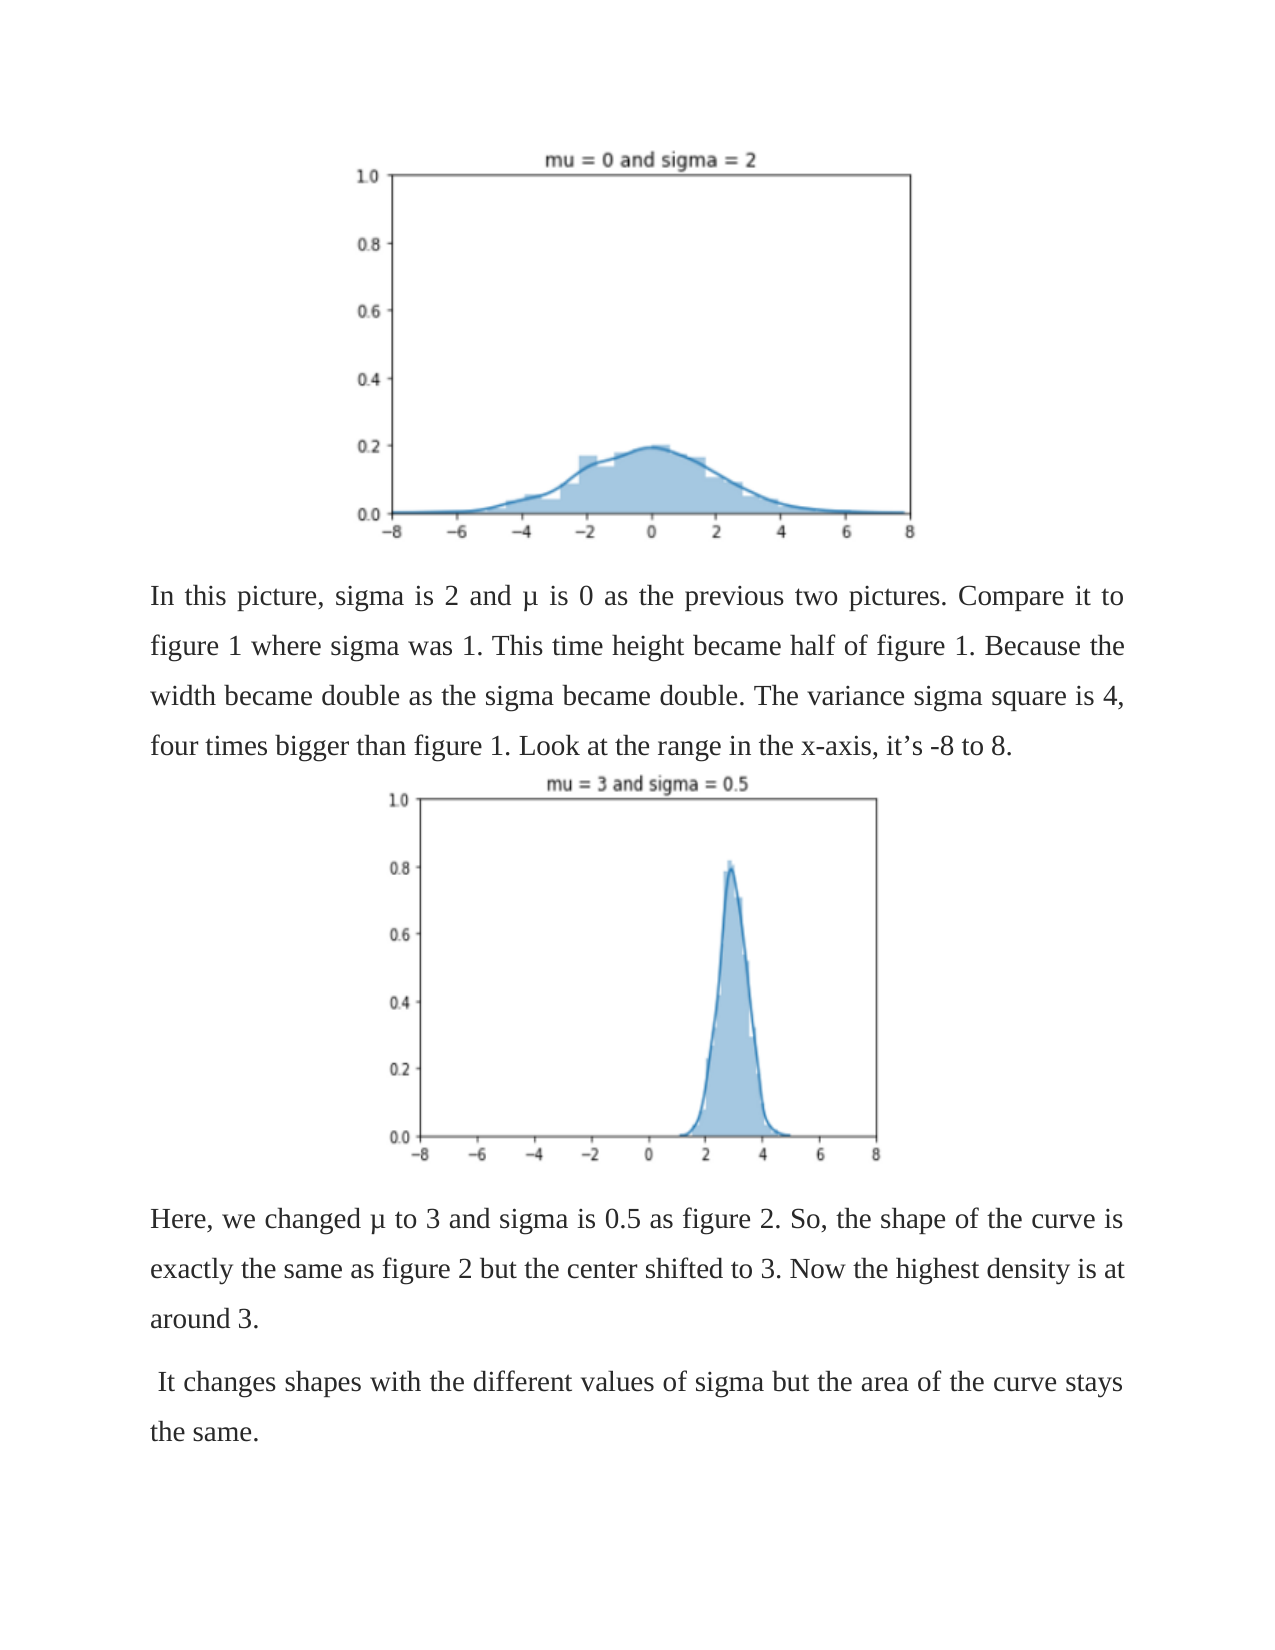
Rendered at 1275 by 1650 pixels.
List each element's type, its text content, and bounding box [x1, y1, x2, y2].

text In this picture, sigma is 2 and µ is 0 as the previous two pictures. Compare it to figure 1 where sigma was 1. This time height became half of figure 1. Because the width became double as the sigma became double. The variance sigma square is 4, four times bigger than figure 1. Look at the range in the x-axis, it’s -8 to 8. [150, 561, 1125, 761]
text Here, we changed µ to 3 and sigma is 0.5 as figure 2. So, the shape of the curve is exactly the same as figure 2 but the center shifted to 3. Now the highest density is at around 3. [150, 1185, 1125, 1335]
picture [351, 150, 924, 549]
text It changes shapes with the different values of sigma but the area of the curve stays the same. [150, 1347, 1125, 1447]
picture [384, 773, 891, 1173]
